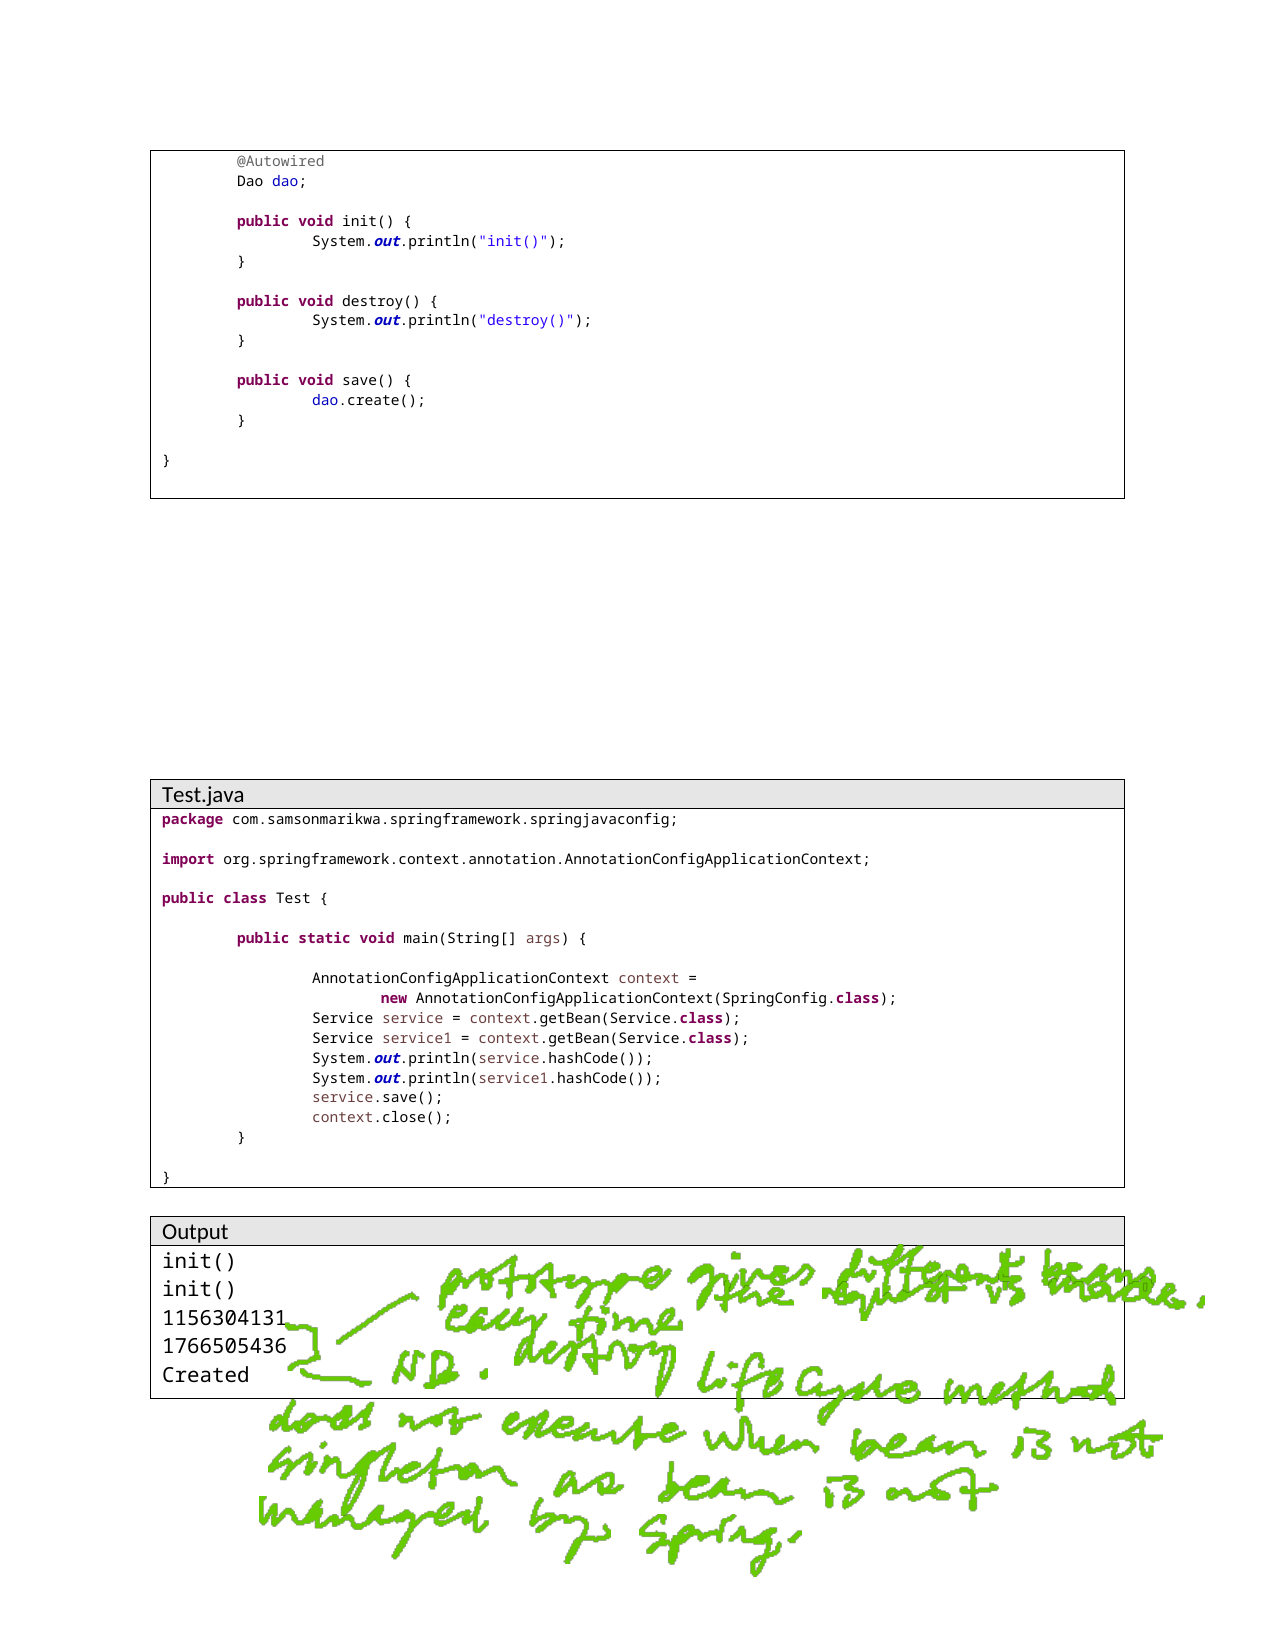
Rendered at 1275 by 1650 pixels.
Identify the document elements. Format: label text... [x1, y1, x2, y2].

table_cell package com.samsonmarikwa.springframework.springjavaconfig; import org.springframework.context.annotation.AnnotationConfigApplicationContext; public class Test { public static void main(String[] args) { AnnotationConfigApplicationContext context = new AnnotationConfigApplicationContext(SpringConfig.class); Service service = context.getBean(Service.class); Service service1 = context.getBean(Service.class); System.out.println(service.hashCode()); System.out.println(service1.hashCode()); service.save(); context.close(); } } [151, 809, 1124, 1187]
table_header Output [151, 1217, 1124, 1245]
table_header Test.java [151, 780, 1124, 808]
picture [259, 1244, 1205, 1577]
table_cell init() init() 1156304131 1766505436 Created [151, 1246, 285, 1397]
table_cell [151, 151, 1124, 497]
